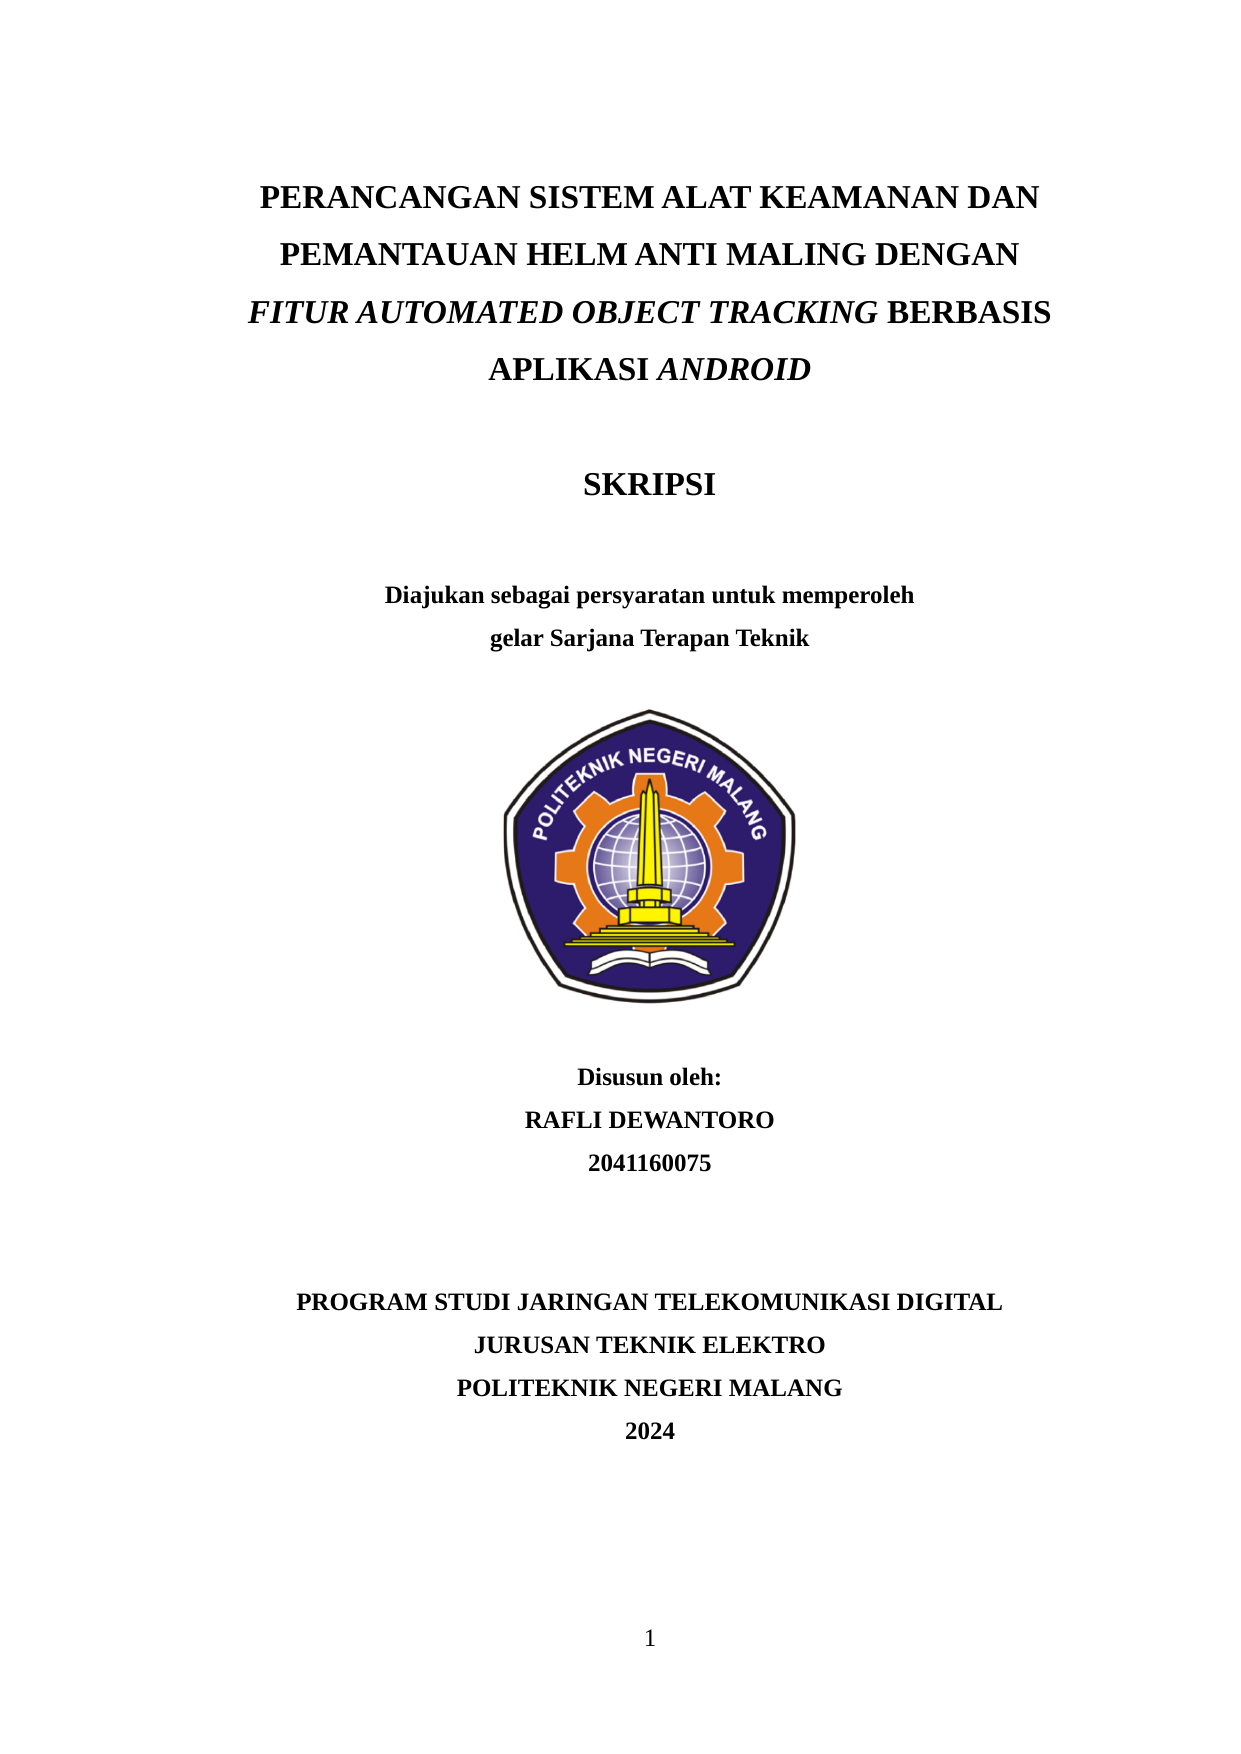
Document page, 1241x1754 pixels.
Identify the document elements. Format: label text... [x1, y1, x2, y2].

text PERANCANGAN SISTEM ALAT KEAMANAN DAN PEMANTAUAN HELM ANTI MALING DENGAN FITUR AUTOMATED OBJECT TRACKING BERBASIS APLIKASI ANDROID [236, 177, 1063, 388]
text 2041160075 [236, 1148, 1063, 1177]
text Disusun oleh: [236, 1062, 1063, 1090]
text RAFLI DEWANTORO [236, 1105, 1063, 1133]
text gelar Sarjana Terapan Teknik [236, 623, 1063, 652]
text PROGRAM STUDI JARINGAN TELEKOMUNIKASI DIGITAL [236, 1287, 1063, 1316]
text JURUSAN TEKNIK ELEKTRO [236, 1330, 1063, 1359]
text SKRIPSI [236, 465, 1063, 503]
picture [503, 709, 796, 1004]
text Diajukan sebagai persyaratan untuk memperoleh [236, 580, 1063, 608]
text 2024 [236, 1416, 1063, 1445]
text POLITEKNIK NEGERI MALANG [236, 1373, 1063, 1402]
